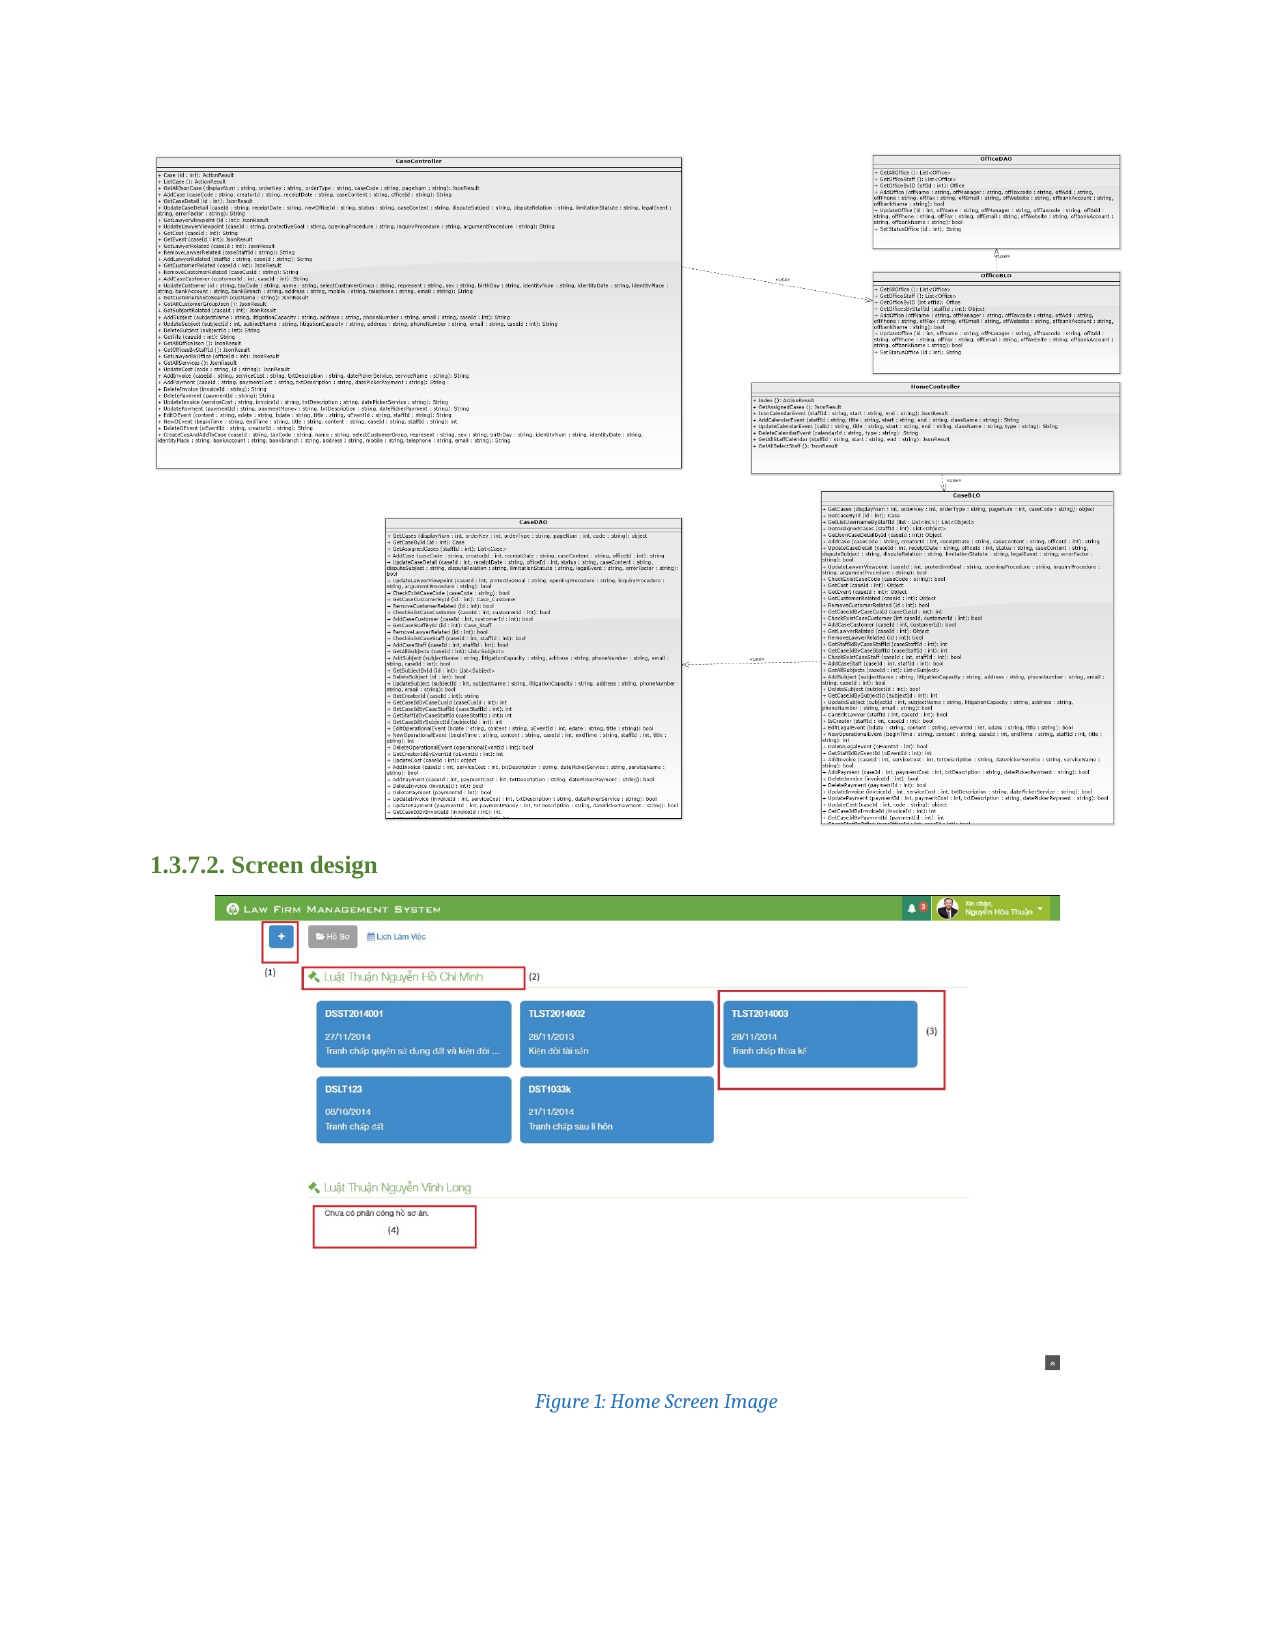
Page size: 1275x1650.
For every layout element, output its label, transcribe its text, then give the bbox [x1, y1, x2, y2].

picture [150, 150, 1125, 830]
picture [214, 895, 1061, 1371]
subtitle Screen design [150, 851, 1125, 879]
